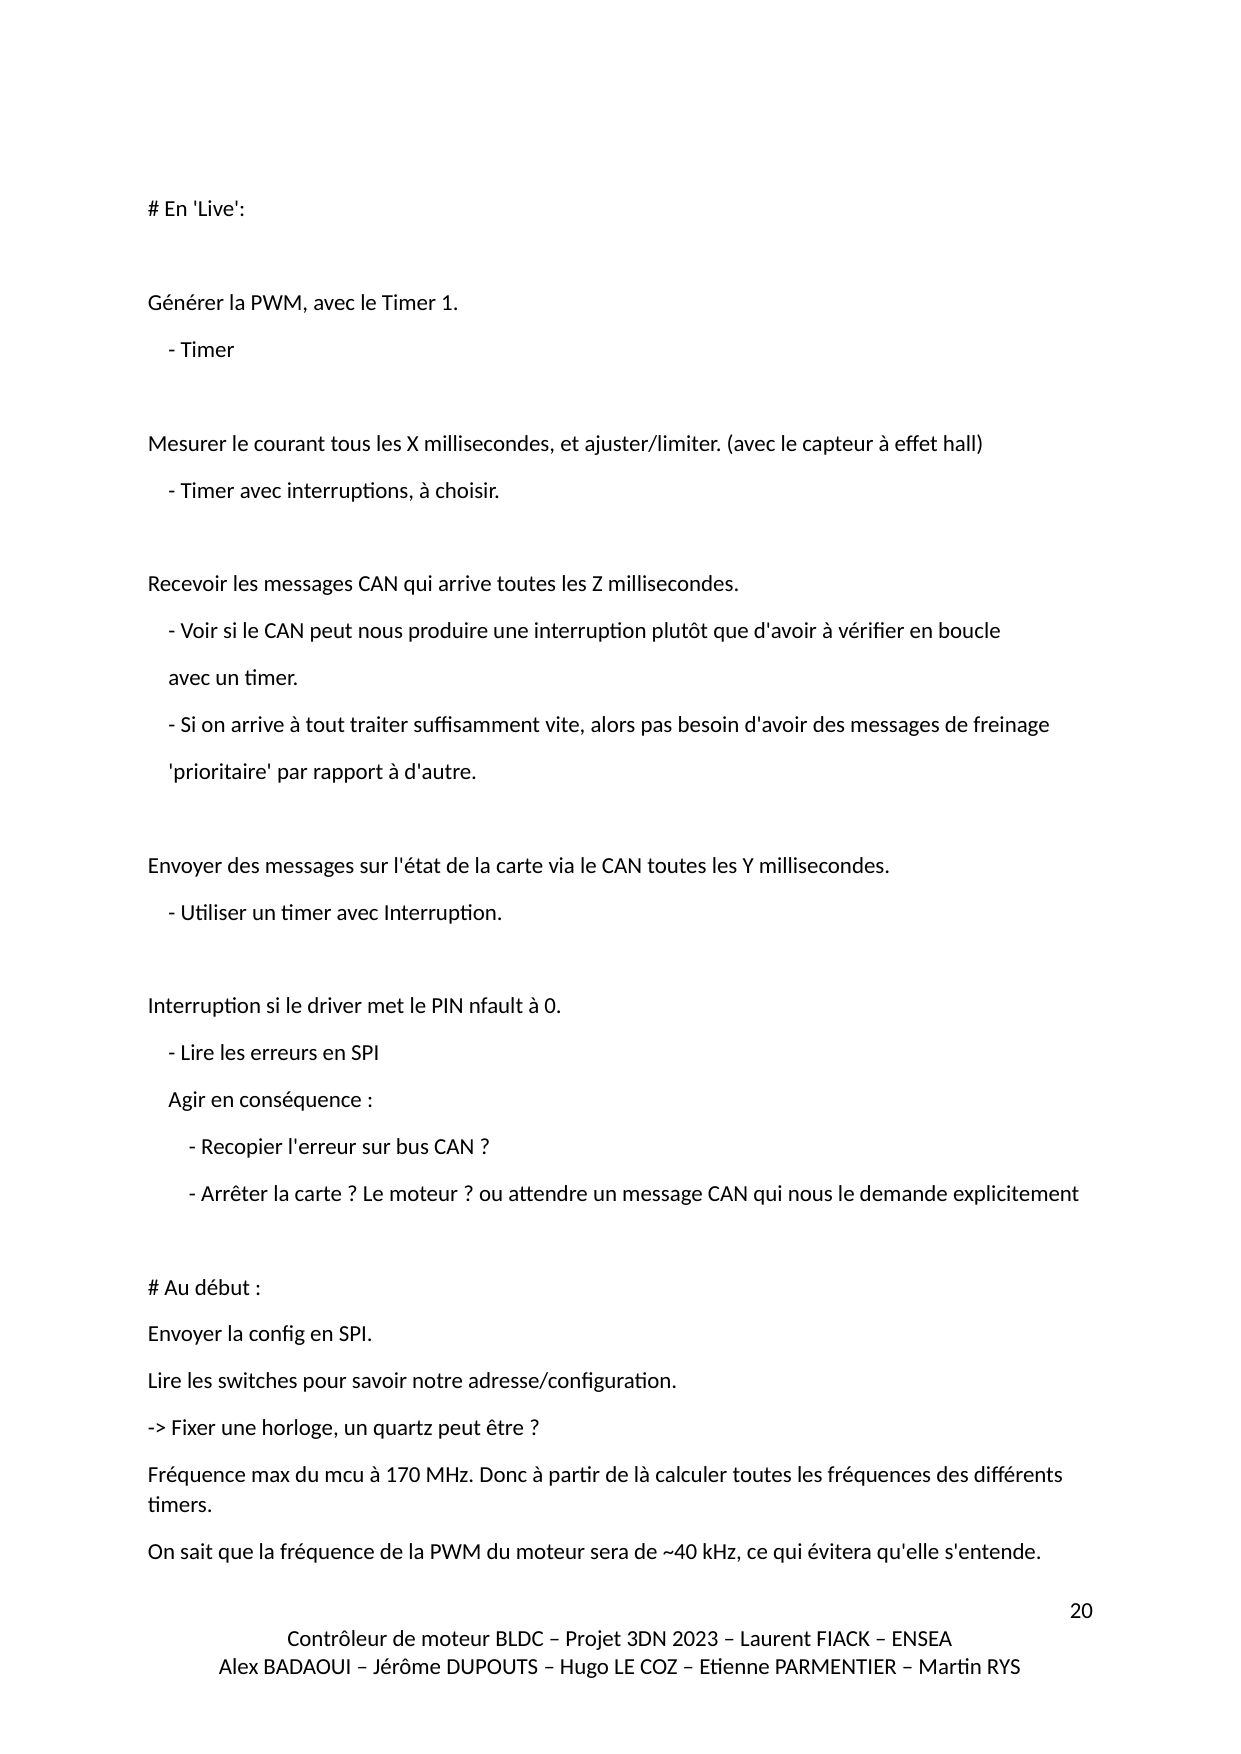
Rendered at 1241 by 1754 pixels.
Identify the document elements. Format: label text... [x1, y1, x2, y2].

text - Timer avec interruptions, à choisir. [148, 476, 1093, 504]
text - Timer [148, 335, 1093, 363]
text -> Fixer une horloge, un quartz peut être ? [148, 1413, 1093, 1441]
text # Au début : [148, 1273, 1093, 1301]
text Fréquence max du mcu à 170 MHz. Donc à partir de là calculer toutes les fréquences des différents timers. [148, 1460, 1093, 1518]
text - Voir si le CAN peut nous produire une interruption plutôt que d'avoir à vérifier en boucle [148, 616, 1093, 644]
text # En 'Live': [148, 194, 1093, 222]
text Envoyer la config en SPI. [148, 1319, 1093, 1347]
text Envoyer des messages sur l'état de la carte via le CAN toutes les Y millisecondes. [148, 851, 1093, 879]
text 'prioritaire' par rapport à d'autre. [148, 757, 1093, 785]
text Mesurer le courant tous les X millisecondes, et ajuster/limiter. (avec le capteur à effet hall) [148, 429, 1093, 457]
text On sait que la fréquence de la PWM du moteur sera de ~40 kHz, ce qui évitera qu'elle s'entende. [148, 1537, 1093, 1565]
text Agir en conséquence : [148, 1085, 1093, 1113]
text Lire les switches pour savoir notre adresse/configuration. [148, 1366, 1093, 1394]
text - Arrêter la carte ? Le moteur ? ou attendre un message CAN qui nous le demande explicitement [148, 1179, 1093, 1207]
text avec un timer. [148, 663, 1093, 691]
text Générer la PWM, avec le Timer 1. [148, 288, 1093, 316]
text - Utiliser un timer avec Interruption. [148, 898, 1093, 926]
text - Recopier l'erreur sur bus CAN ? [148, 1132, 1093, 1160]
text - Lire les erreurs en SPI [148, 1038, 1093, 1066]
text Recevoir les messages CAN qui arrive toutes les Z millisecondes. [148, 569, 1093, 597]
text Interruption si le driver met le PIN nfault à 0. [148, 991, 1093, 1019]
text - Si on arrive à tout traiter suffisamment vite, alors pas besoin d'avoir des messages de freinage [148, 710, 1093, 738]
